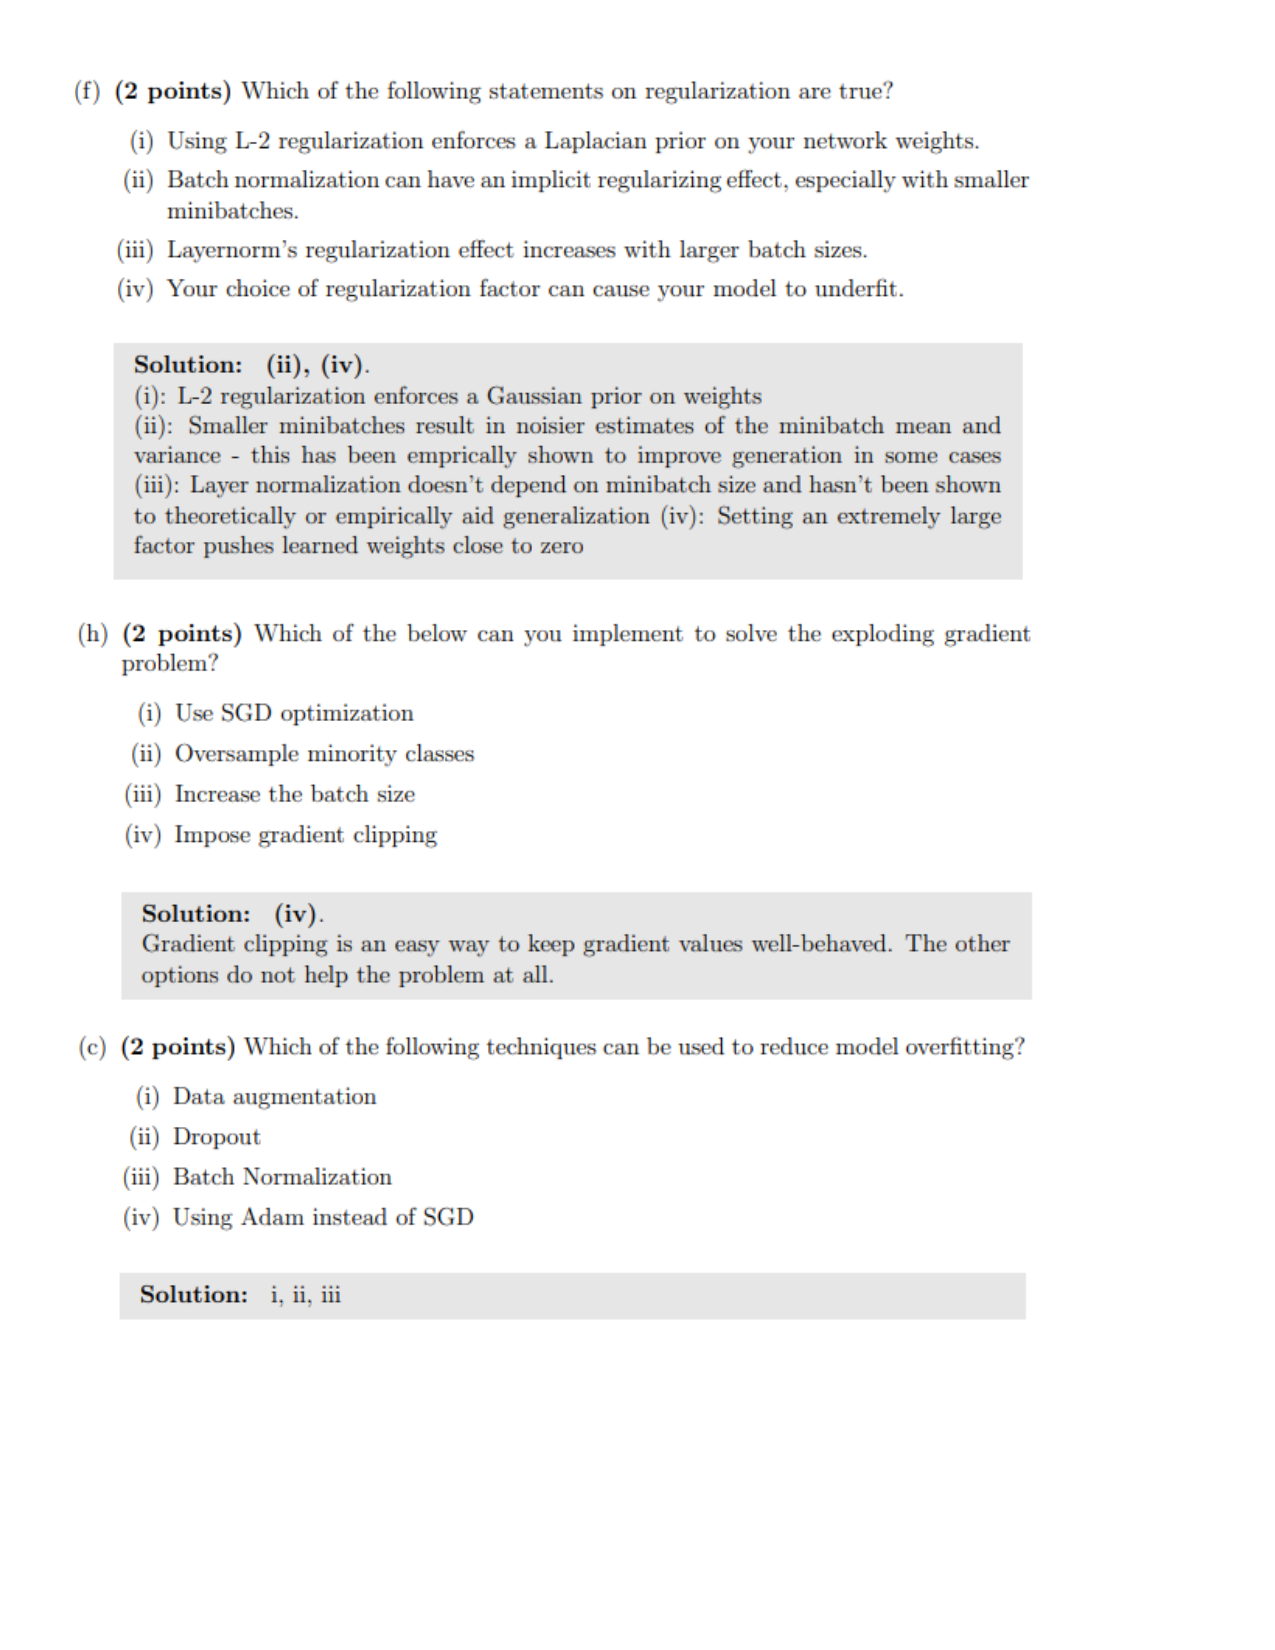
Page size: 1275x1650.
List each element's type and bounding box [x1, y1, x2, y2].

picture [75, 615, 1050, 1014]
picture [75, 1033, 1050, 1329]
picture [75, 75, 1050, 597]
